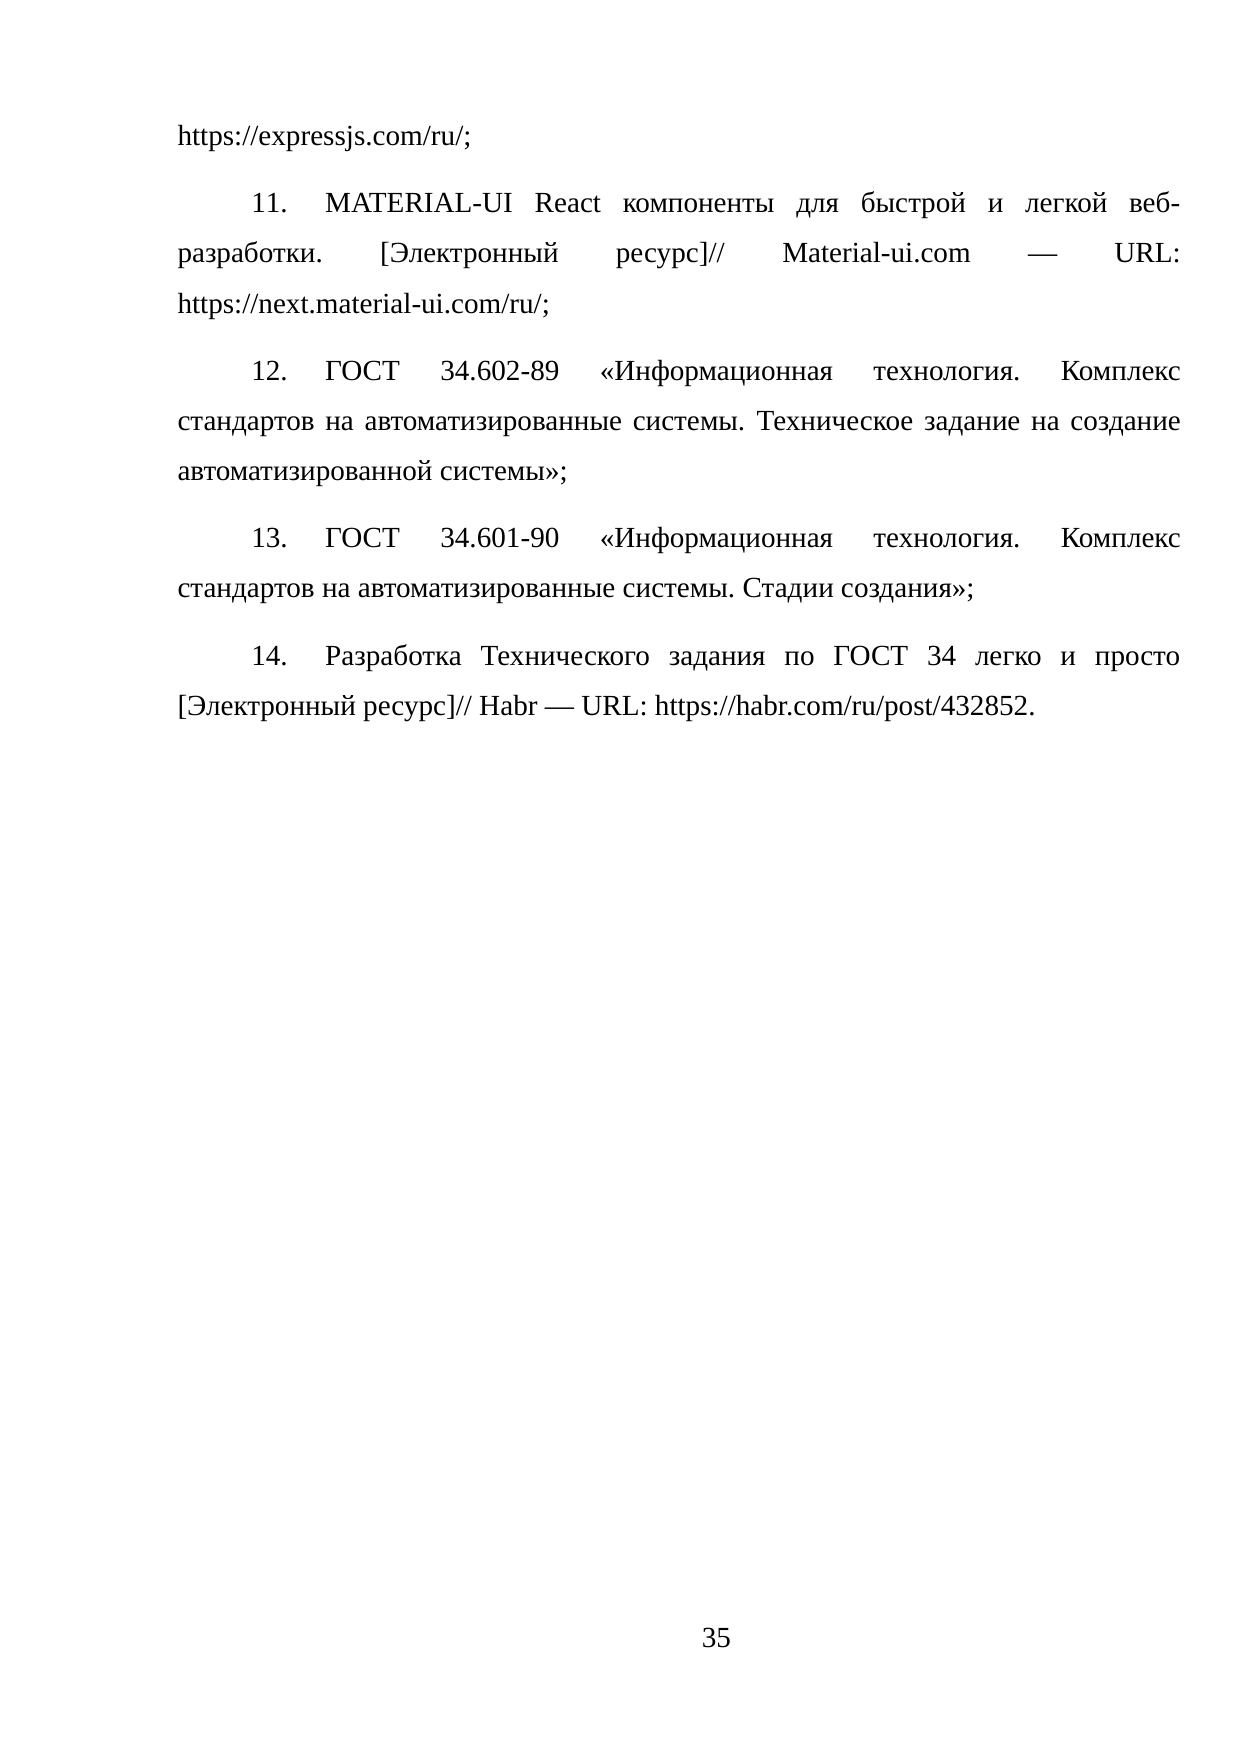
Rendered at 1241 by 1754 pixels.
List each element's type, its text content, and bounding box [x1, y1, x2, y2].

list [177, 118, 1181, 152]
list Разработка Технического задания по ГОСТ 34 легко и просто [Электронный ресурс]// Habr — URL: https://habr.com/ru/post/432852. [177, 638, 1181, 721]
list MATERIAL-UI React компоненты для быстрой и легкой веб-разработки. [Электронный ресурс]// Material-ui.com — URL: https://next.material-ui.com/ru/; [177, 185, 1181, 319]
list ГОСТ 34.601-90 «Информационная технология. Комплекс стандартов на автоматизированные системы. Стадии создания»; [177, 520, 1181, 604]
list ГОСТ 34.602-89 «Информационная технология. Комплекс стандартов на автоматизированные системы. Техническое задание на создание автоматизированной системы»; [177, 353, 1181, 487]
